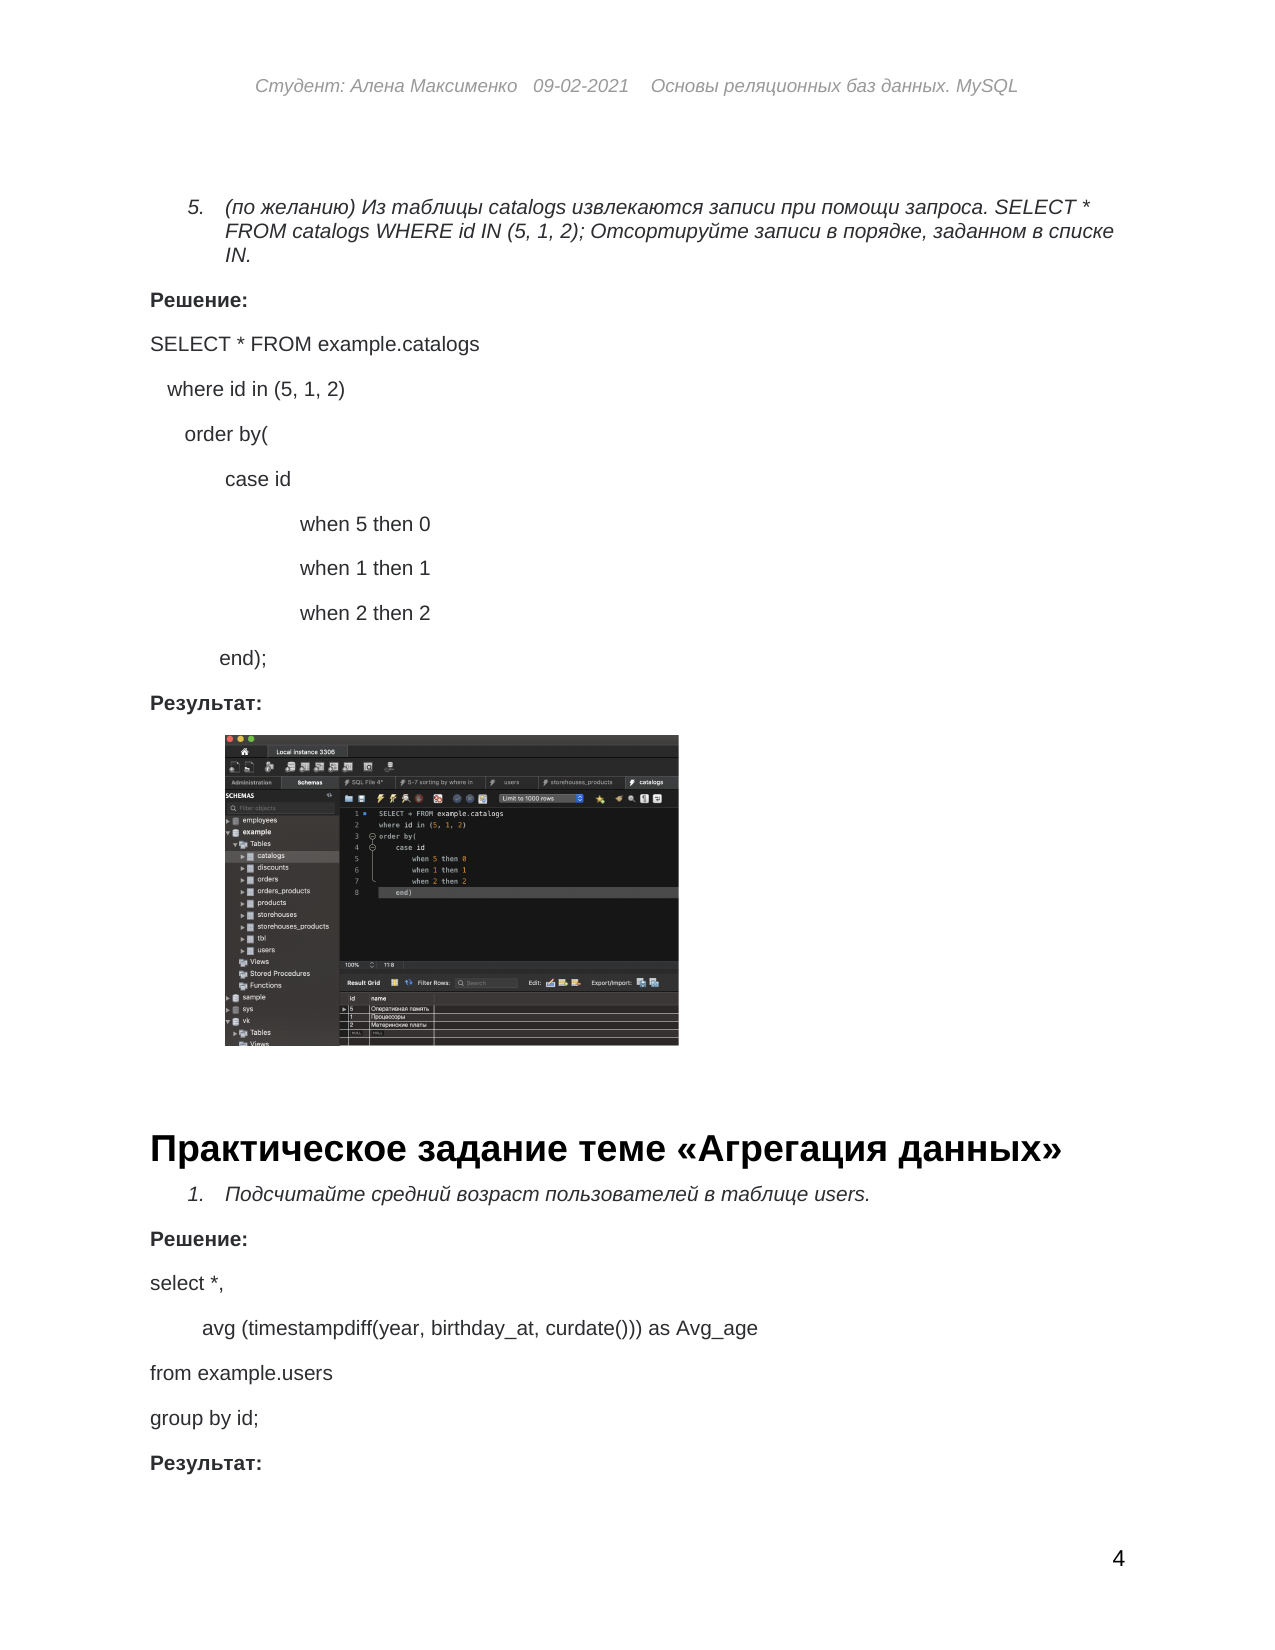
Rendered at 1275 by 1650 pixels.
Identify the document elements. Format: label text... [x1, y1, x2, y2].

text from example.users [150, 1361, 1125, 1385]
picture [225, 735, 679, 1046]
text end); [150, 646, 1125, 670]
text Решение: [150, 1226, 1125, 1250]
text when 1 then 1 [150, 556, 1125, 580]
text select *, [150, 1271, 1125, 1295]
text Результат: [150, 1450, 1125, 1474]
list Подсчитайте средний возраст пользователей в таблице users. [187, 1182, 1125, 1206]
list (по желанию) Из таблицы catalogs извлекаются записи при помощи запроса. SELECT * FROM catalogs WHERE id IN (5, 1, 2); Отсортируйте записи в порядке, заданном в списке IN. [187, 195, 1125, 267]
text case id [150, 467, 1125, 491]
text where id in (5, 1, 2) [150, 377, 1125, 401]
text Решение: [150, 287, 1125, 311]
text SELECT * FROM example.catalogs [150, 332, 1125, 356]
text order by( [150, 422, 1125, 446]
text when 5 then 0 [150, 511, 1125, 535]
text when 2 then 2 [150, 601, 1125, 625]
text Результат: [150, 691, 1125, 714]
subtitle Практическое задание теме «Агрегация данных» [150, 1126, 1125, 1169]
text group by id; [150, 1406, 1125, 1429]
text avg (timestampdiff(year, birthday_at, curdate())) as Avg_age [150, 1316, 1125, 1340]
